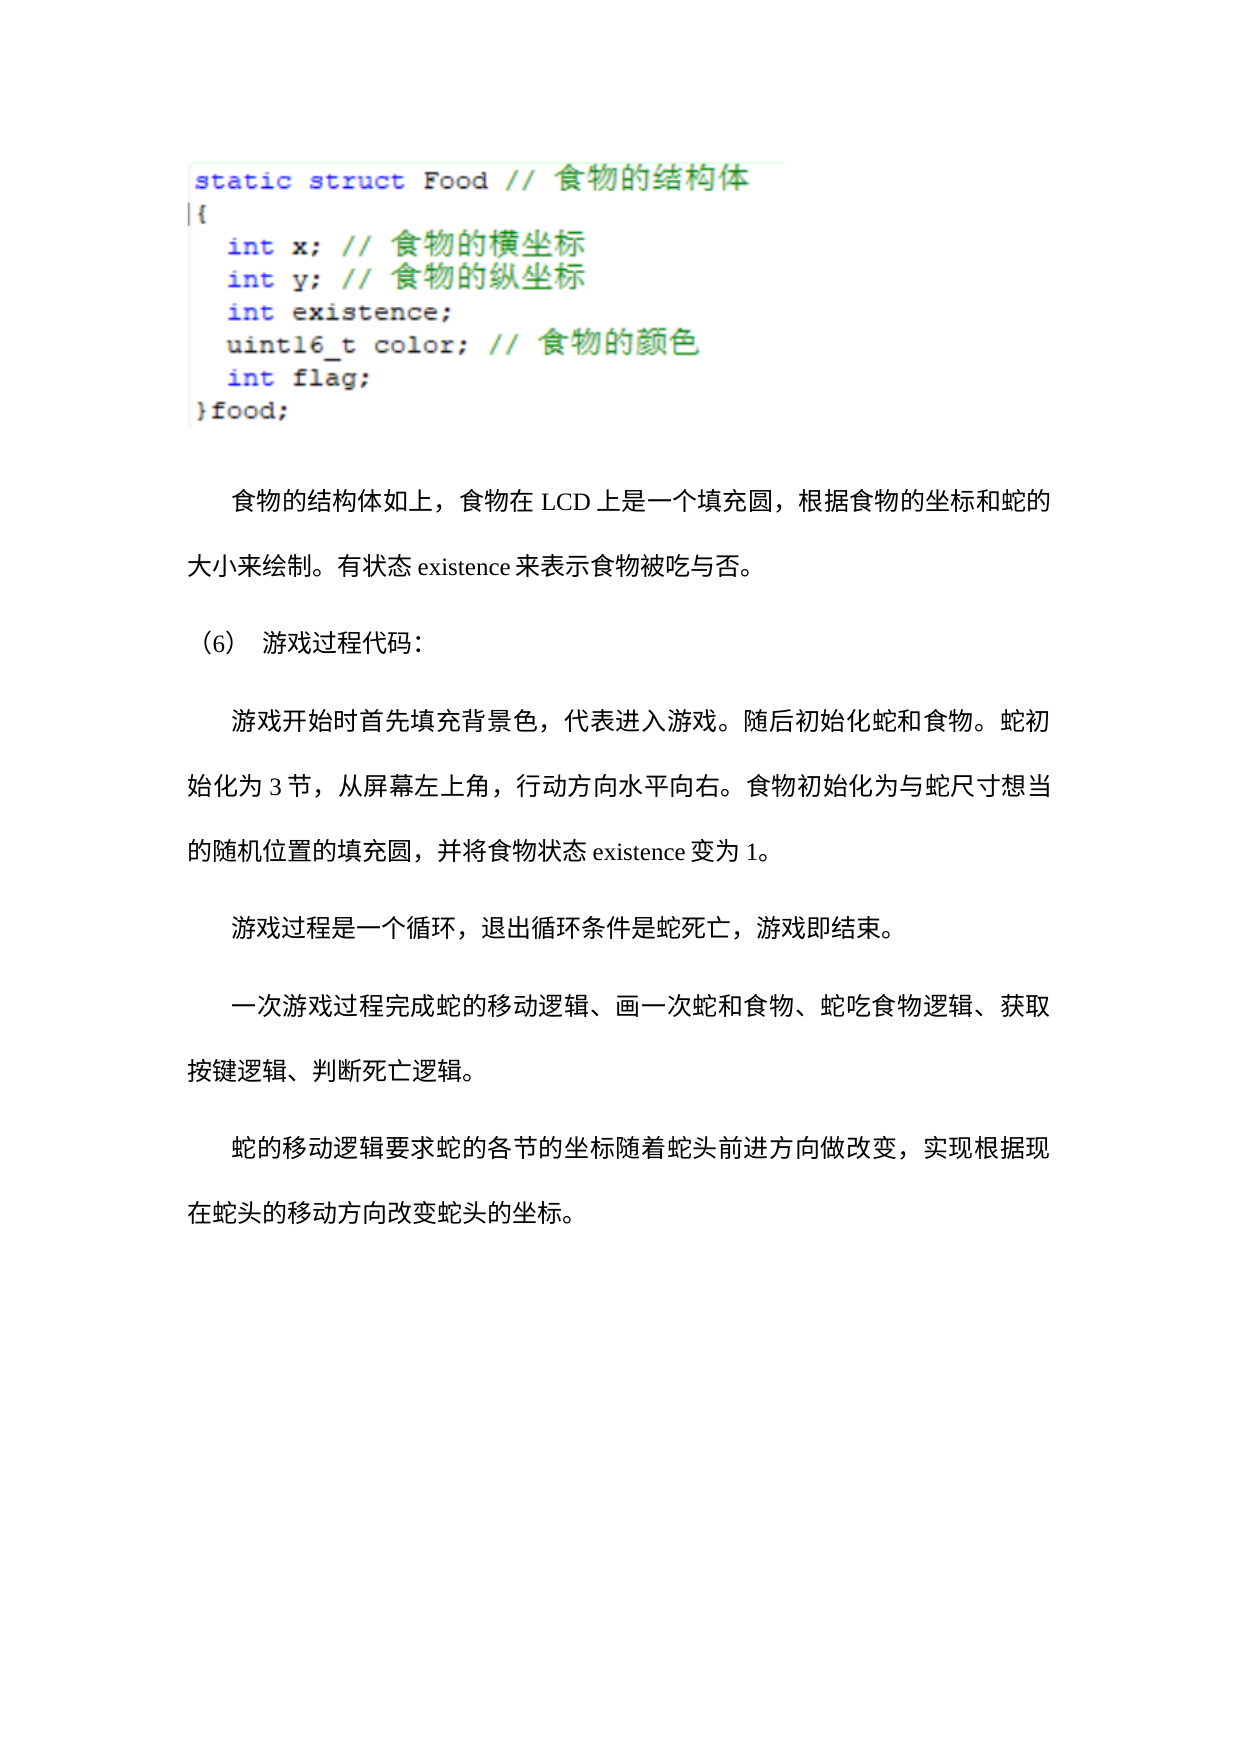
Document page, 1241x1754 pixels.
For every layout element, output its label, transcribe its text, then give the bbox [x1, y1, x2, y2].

text 游戏开始时首先填充背景色，代表进入游戏。随后初始化蛇和食物。蛇初始化为3节，从屏幕左上角，行动方向水平向右。食物初始化为与蛇尺寸想当的随机位置的填充圆，并将食物状态existence变为1。 [187, 687, 1053, 882]
text 一次游戏过程完成蛇的移动逻辑、画一次蛇和食物、蛇吃食物逻辑、获取按键逻辑、判断死亡逻辑。 [187, 972, 1053, 1102]
text 蛇的移动逻辑要求蛇的各节的坐标随着蛇头前进方向做改变，实现根据现在蛇头的移动方向改变蛇头的坐标。 [187, 1114, 1053, 1244]
text 食物的结构体如上，食物在LCD上是一个填充圆，根据食物的坐标和蛇的大小来绘制。有状态existence来表示食物被吃与否。 [187, 467, 1053, 597]
text 游戏过程是一个循环，退出循环条件是蛇死亡，游戏即结束。 [231, 894, 1053, 959]
picture [187, 162, 785, 429]
list 游戏过程代码： [187, 609, 1053, 674]
